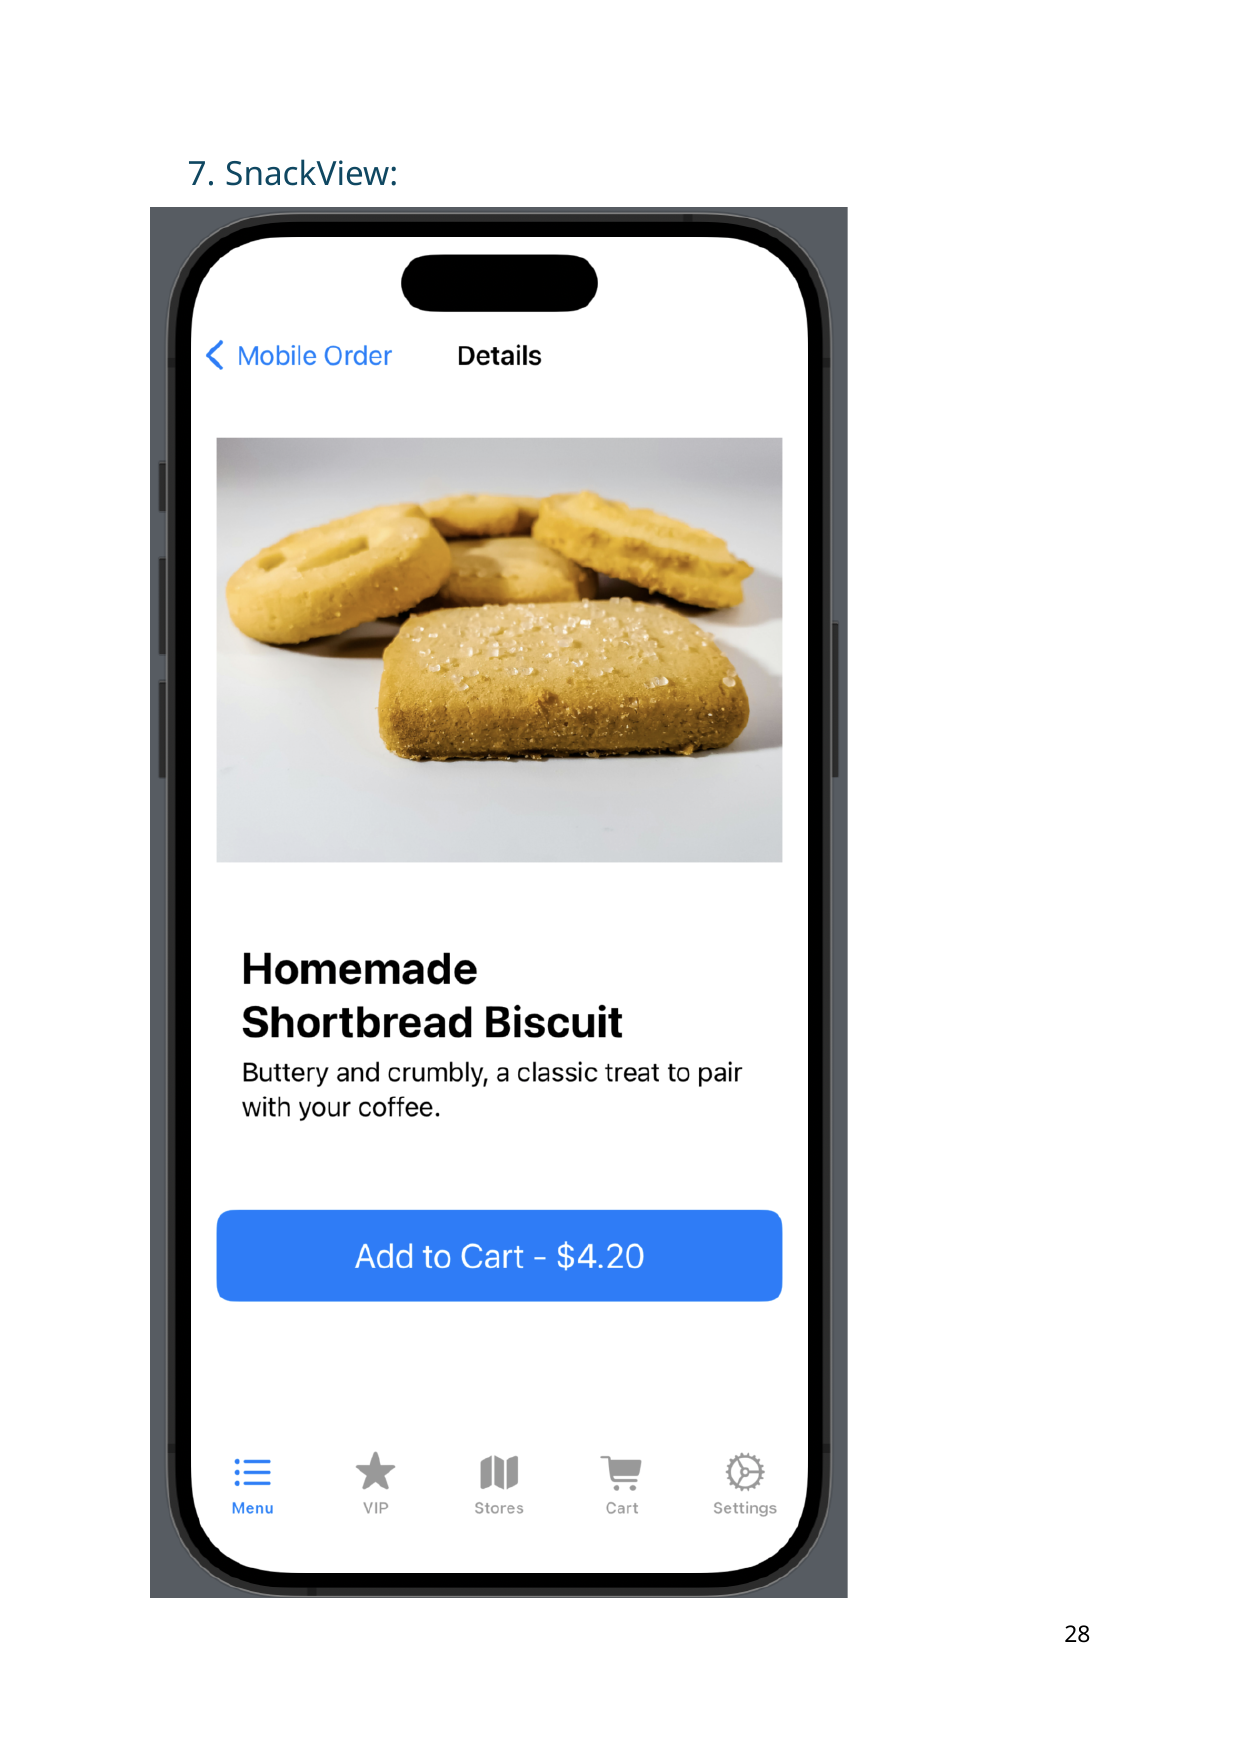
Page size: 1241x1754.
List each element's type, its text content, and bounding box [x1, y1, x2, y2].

subtitle SnackView: [187, 150, 1090, 195]
picture [150, 207, 848, 1598]
